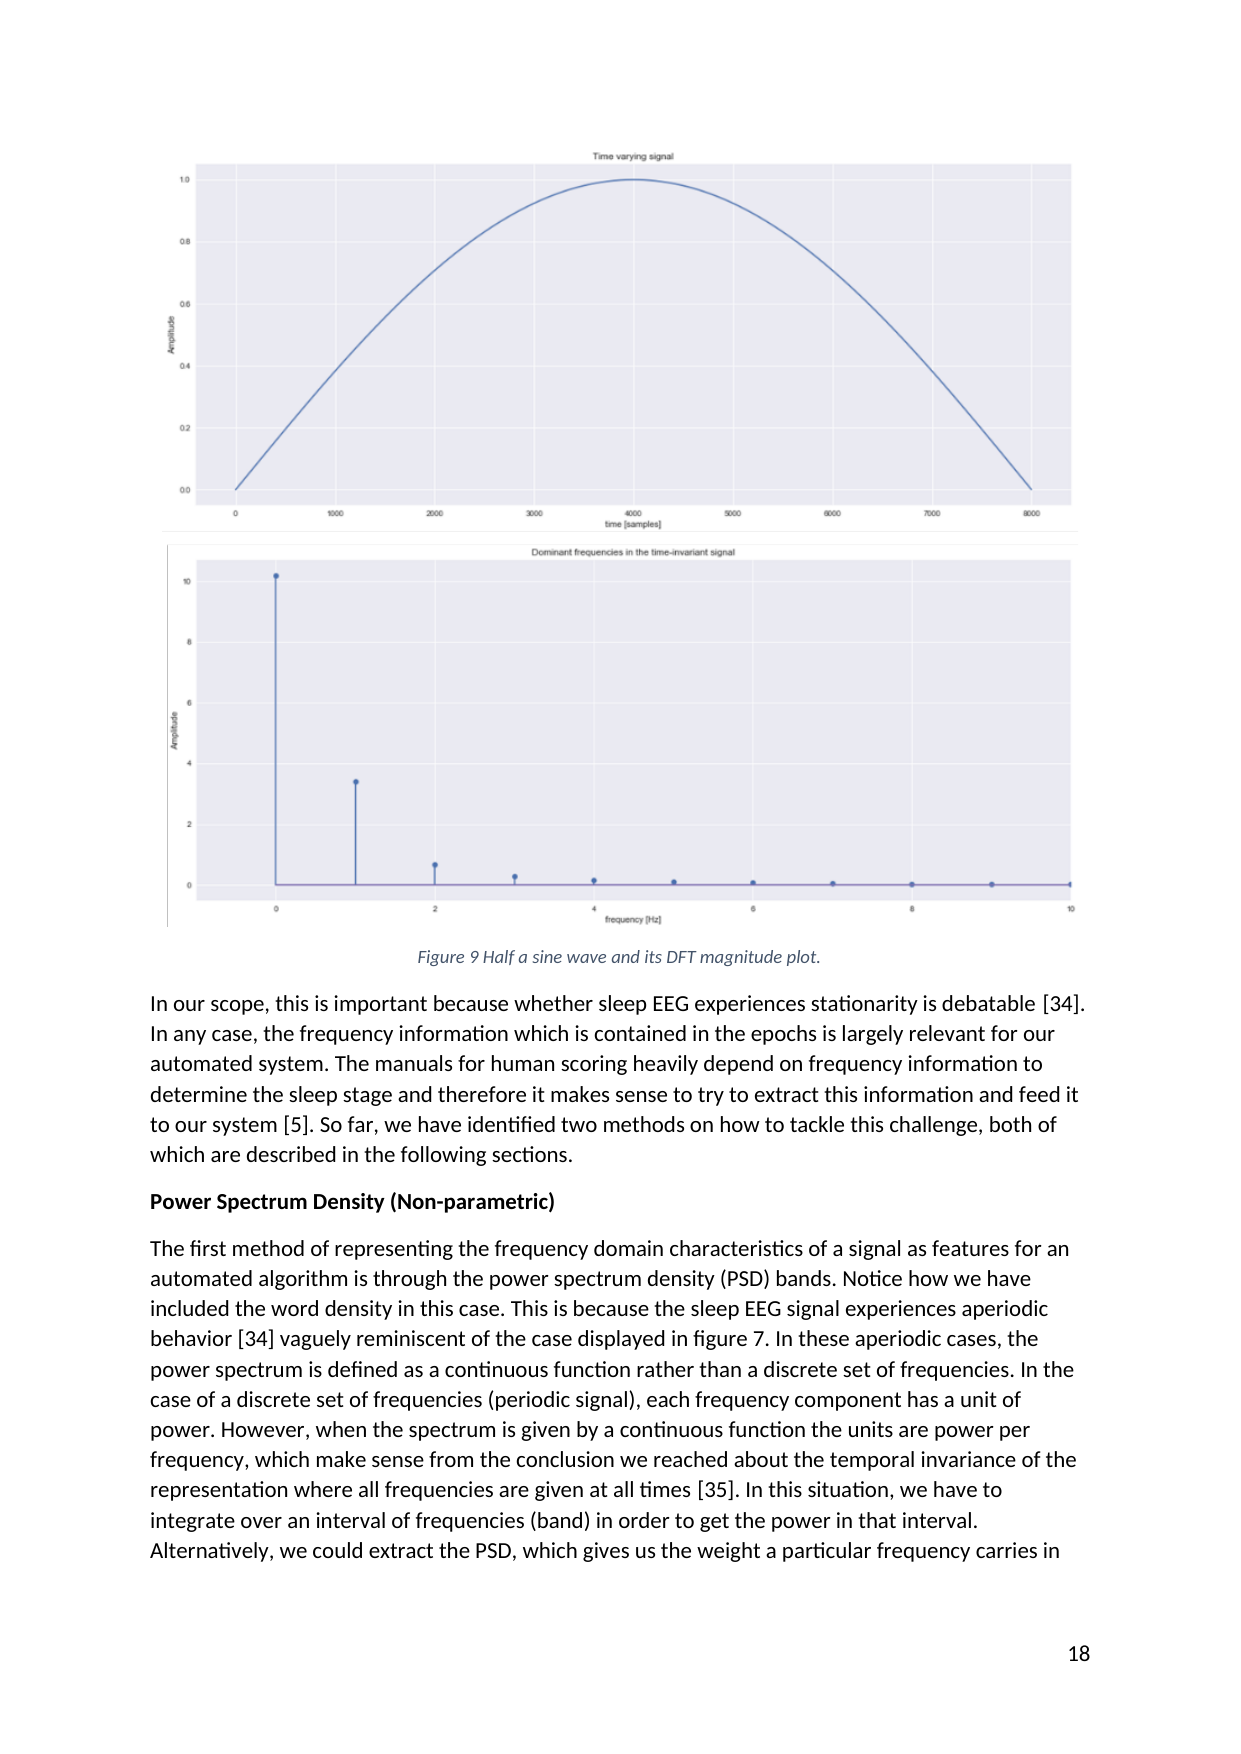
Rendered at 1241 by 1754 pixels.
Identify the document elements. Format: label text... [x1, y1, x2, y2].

picture [162, 150, 1079, 927]
text In our scope, this is important because whether sleep EEG experiences stationarity is debatable [34]. In any case, the frequency information which is contained in the epochs is largely relevant for our automated system. The manuals for human scoring heavily depend on frequency information to determine the sleep stage and therefore it makes sense to try to extract this information and feed it to our system [5]. So far, we have identified two methods on how to tackle this challenge, both of which are described in the following sections. [150, 989, 1090, 1168]
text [150, 1234, 1090, 1564]
text Figure 9 Half a sine wave and its DFT magnitude plot. [150, 945, 1090, 968]
text Power Spectrum Density (Non-parametric) [150, 1187, 1090, 1215]
